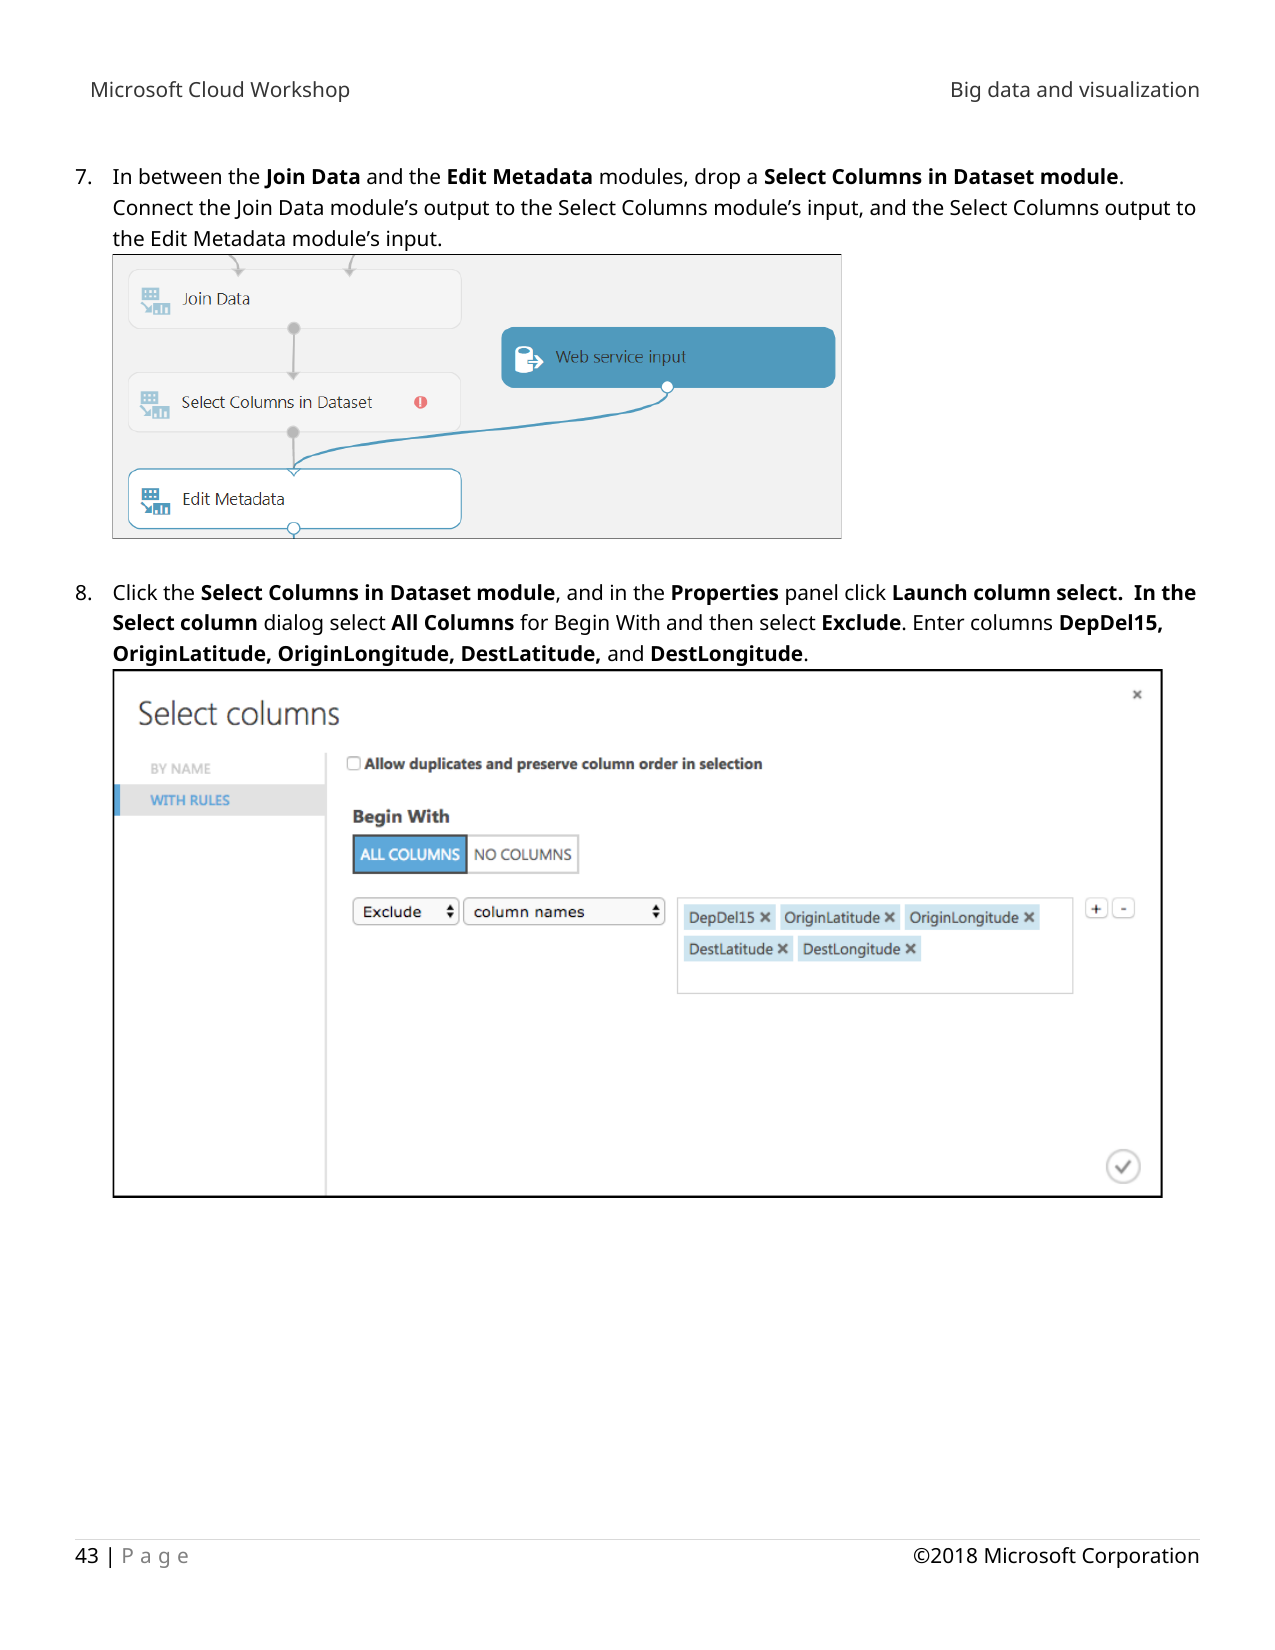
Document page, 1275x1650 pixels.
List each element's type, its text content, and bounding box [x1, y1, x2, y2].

list In between the Join Data and the Edit Metadata modules, drop a Select Columns in Dataset module. Connect the Join Data module’s output to the Select Columns module’s input, and the Select Columns output to the Edit Metadata module’s input. [75, 162, 1200, 252]
picture [112, 254, 842, 539]
picture [112, 669, 1163, 1198]
